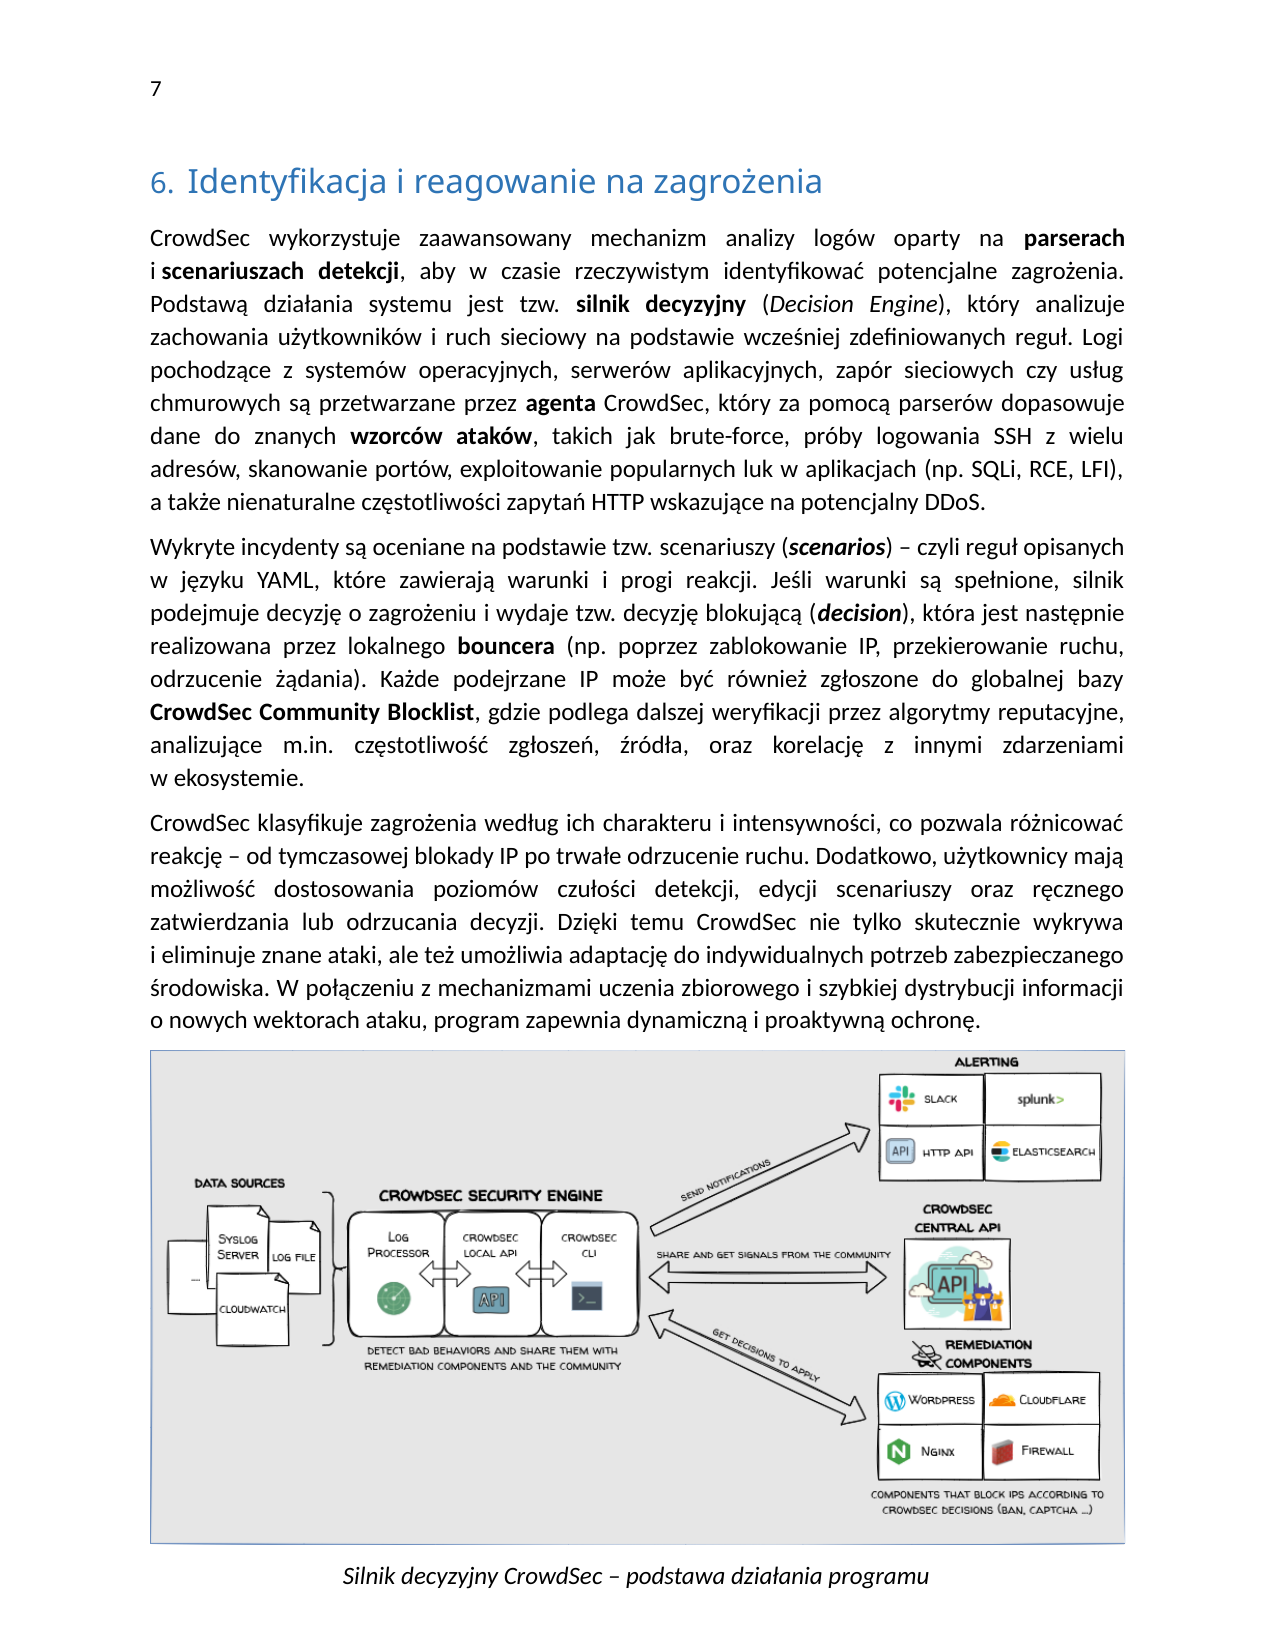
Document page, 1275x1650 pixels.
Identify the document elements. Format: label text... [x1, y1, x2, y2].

text CrowdSec wykorzystuje zaawansowany mechanizm analizy logów oparty na parserach i scenariuszach detekcji, aby w czasie rzeczywistym identyfikować potencjalne zagrożenia. Podstawą działania systemu jest tzw. silnik decyzyjny (Decision Engine), który analizuje zachowania użytkowników i ruch sieciowy na podstawie wcześniej zdefiniowanych reguł. Logi pochodzące z systemów operacyjnych, serwerów aplikacyjnych, zapór sieciowych czy usług chmurowych są przetwarzane przez agenta CrowdSec, który za pomocą parserów dopasowuje dane do znanych wzorców ataków, takich jak brute-force, próby logowania SSH z wielu adresów, skanowanie portów, exploitowanie popularnych luk w aplikacjach (np. SQLi, RCE, LFI), a także nienaturalne częstotliwości zapytań HTTP wskazujące na potencjalny DDoS. [150, 223, 1125, 516]
text Silnik decyzyjny CrowdSec – podstawa działania programu [150, 1560, 1125, 1590]
text CrowdSec klasyfikuje zagrożenia według ich charakteru i intensywności, co pozwala różnicować reakcję – od tymczasowej blokady IP po trwałe odrzucenie ruchu. Dodatkowo, użytkownicy mają możliwość dostosowania poziomów czułości detekcji, edycji scenariuszy oraz ręcznego zatwierdzania lub odrzucania decyzji. Dzięki temu CrowdSec nie tylko skutecznie wykrywa i eliminuje znane ataki, ale też umożliwia adaptację do indywidualnych potrzeb zabezpieczanego środowiska. W połączeniu z mechanizmami uczenia zbiorowego i szybkiej dystrybucji informacji o nowych wektorach ataku, program zapewnia dynamiczną i proaktywną ochronę. [150, 807, 1125, 1035]
subtitle Identyfikacja i reagowanie na zagrożenia [150, 158, 1125, 203]
text Wykryte incydenty są oceniane na podstawie tzw. scenariuszy (scenarios) – czyli reguł opisanych w języku YAML, które zawierają warunki i progi reakcji. Jeśli warunki są spełnione, silnik podejmuje decyzję o zagrożeniu i wydaje tzw. decyzję blokującą (decision), która jest następnie realizowana przez lokalnego bouncera (np. poprzez zablokowanie IP, przekierowanie ruchu, odrzucenie żądania). Każde podejrzane IP może być również zgłoszone do globalnej bazy CrowdSec Community Blocklist, gdzie podlega dalszej weryfikacji przez algorytmy reputacyjne, analizujące m.in. częstotliwość zgłoszeń, źródła, oraz korelację z innymi zdarzeniami w ekosystemie. [150, 531, 1125, 792]
picture [150, 1050, 1125, 1545]
